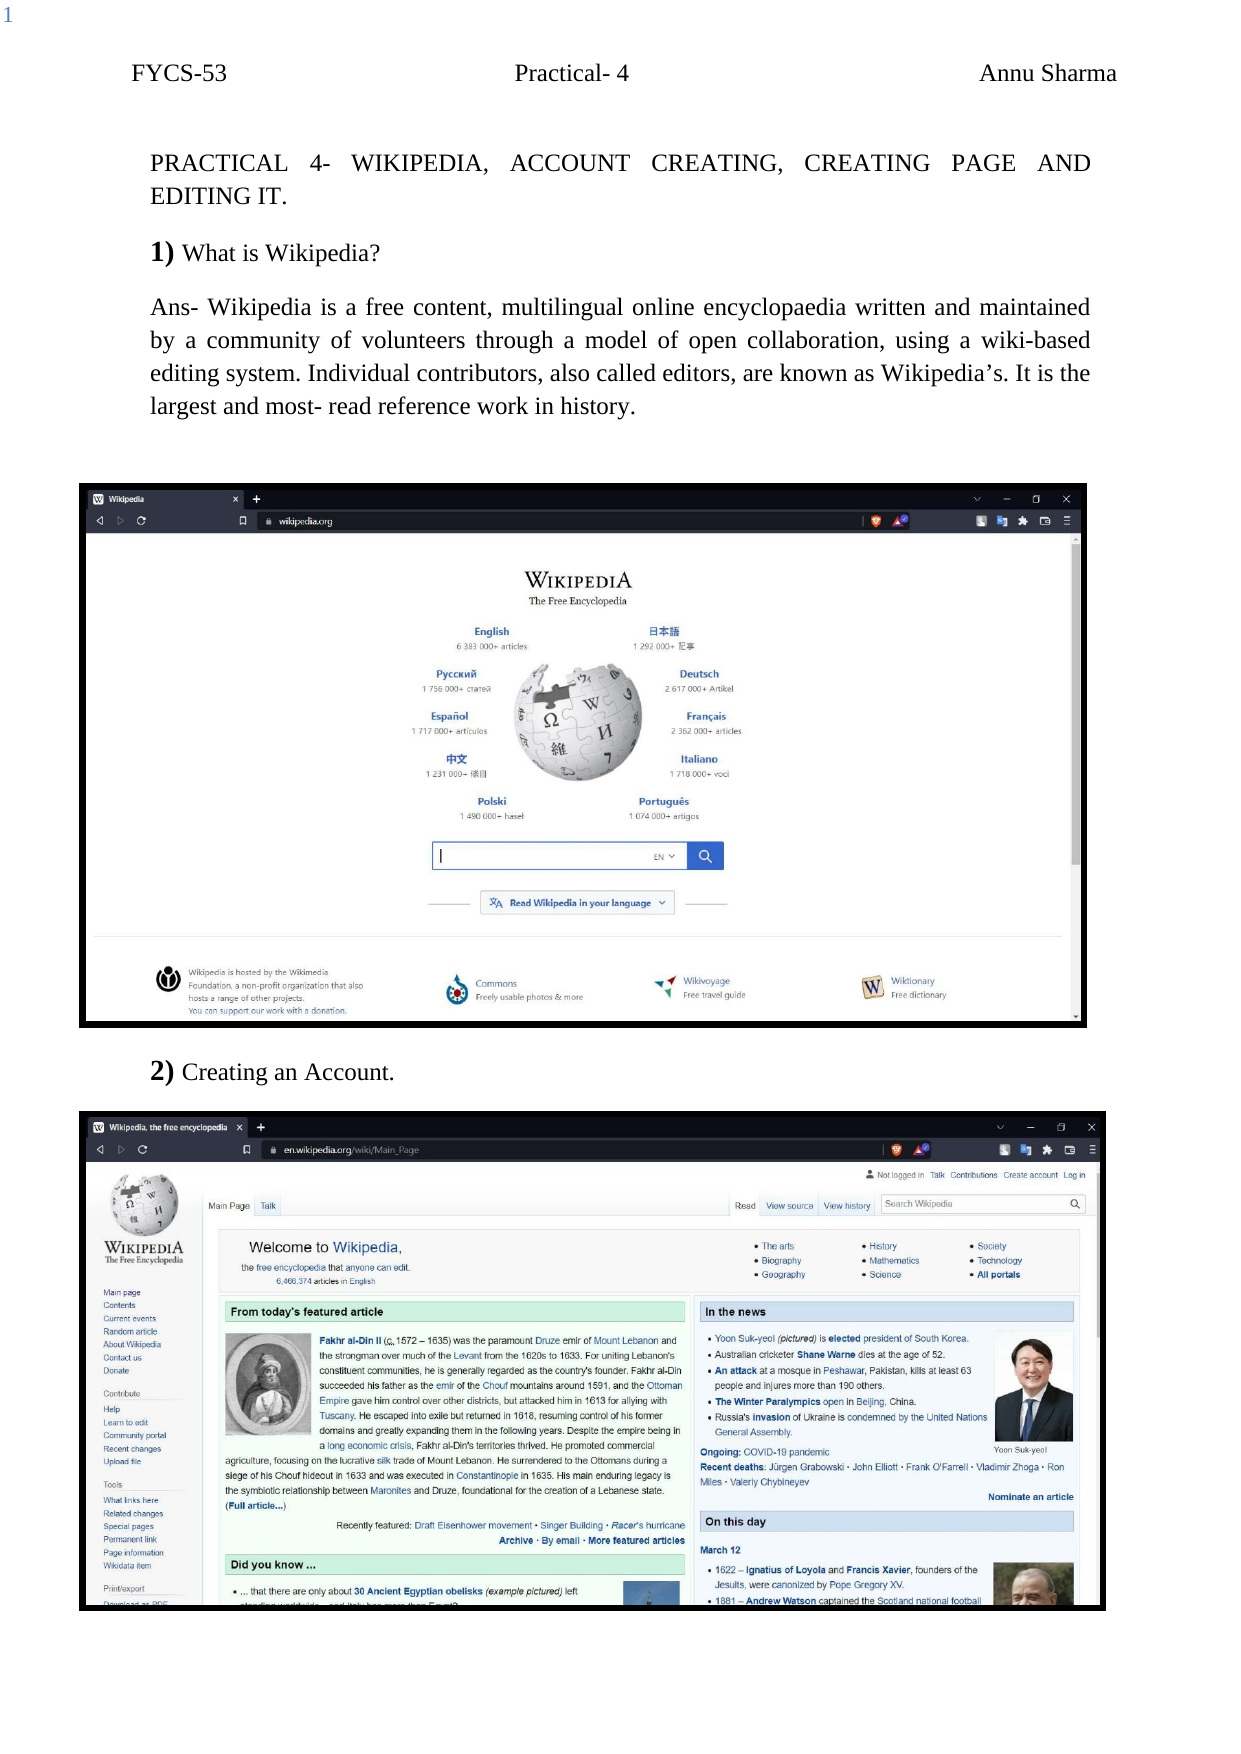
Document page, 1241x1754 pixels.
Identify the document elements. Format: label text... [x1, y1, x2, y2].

text PRACTICAL 4- WIKIPEDIA, ACCOUNT CREATING, CREATING PAGE AND EDITING IT. [150, 148, 1091, 209]
picture [86, 1117, 1100, 1605]
picture [86, 490, 1081, 1021]
text Ans- Wikipedia is a free content, multilingual online encyclopaedia written and maintained by a community of volunteers through a model of open collaboration, using a wiki-based editing system. Individual contributors, also called editors, are known as Wikipedia’s. It is the largest and most- read reference work in history. [150, 292, 1092, 420]
list What is Wikipedia? [150, 234, 1138, 268]
list Creating an Account. [150, 1053, 1138, 1087]
